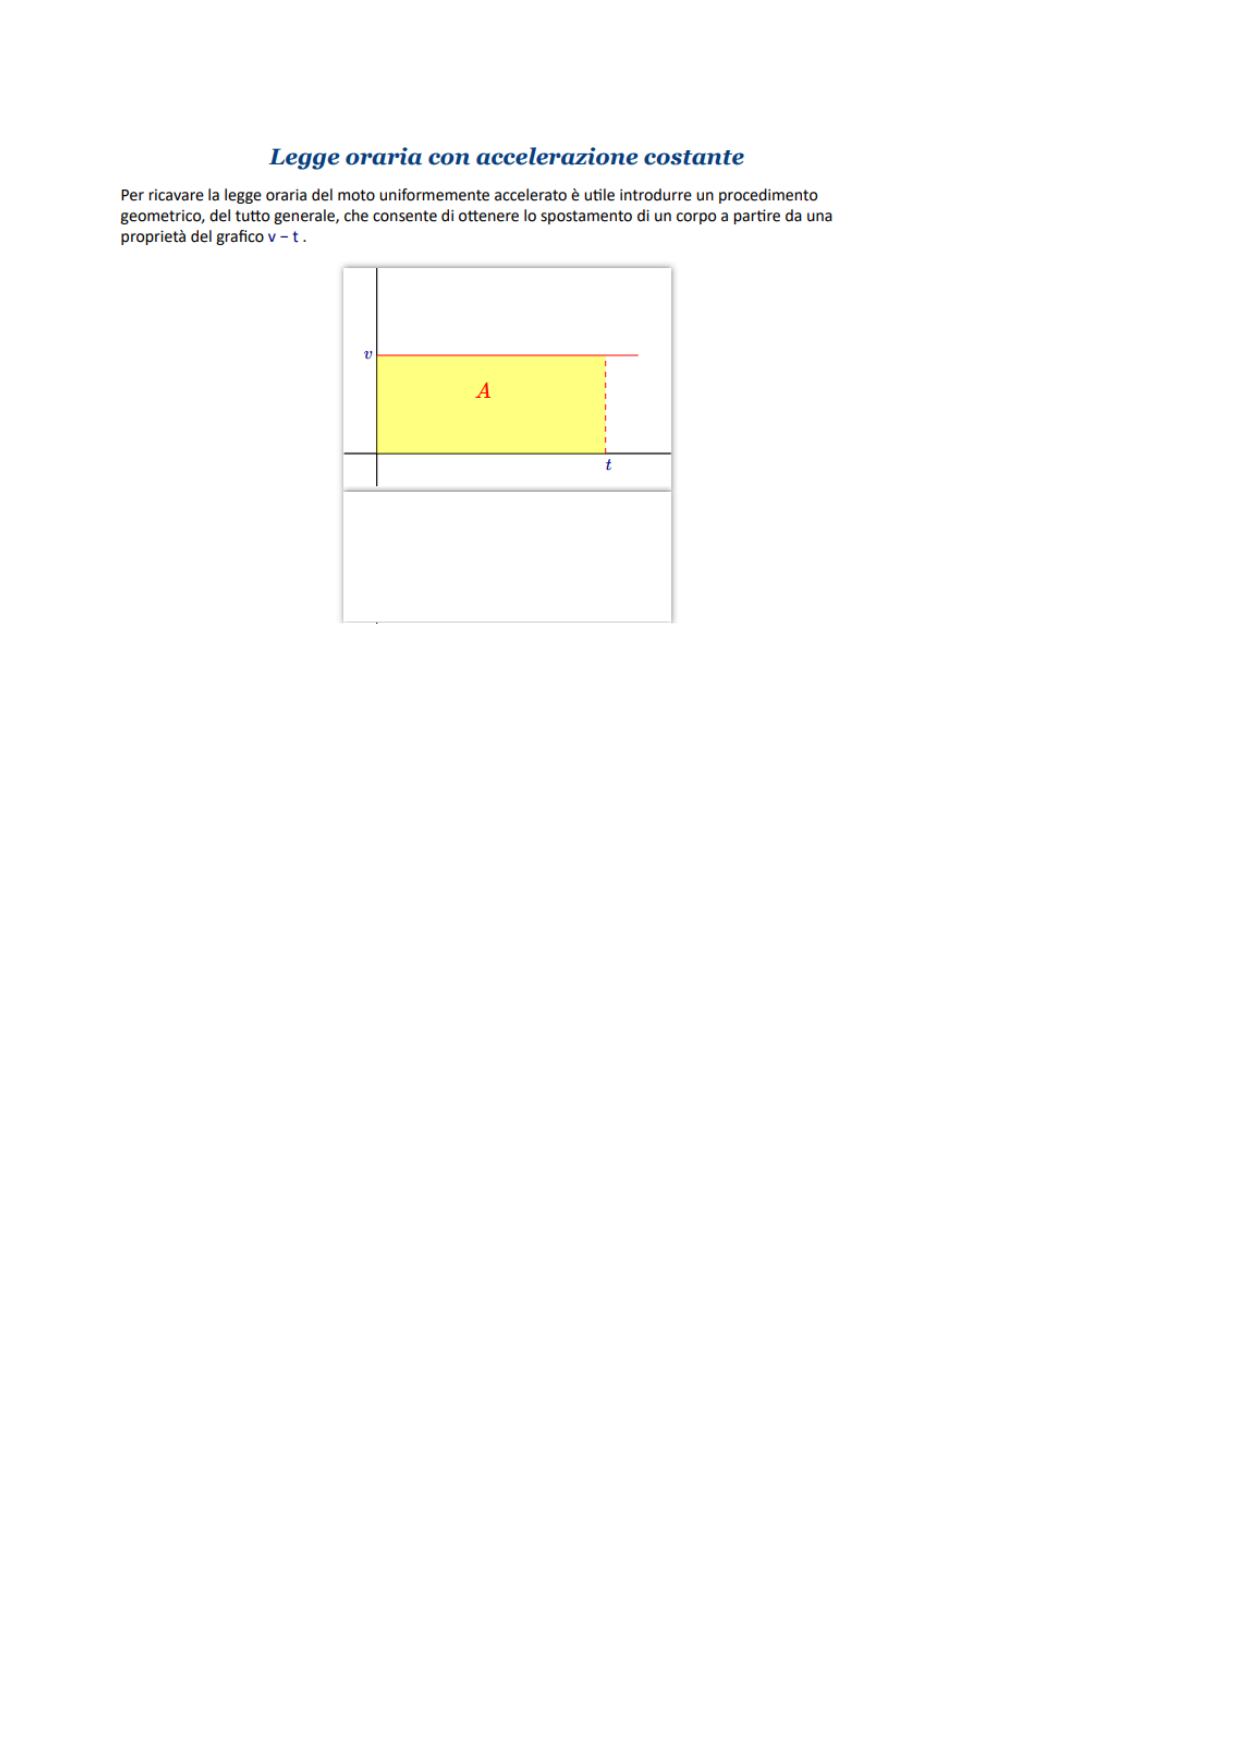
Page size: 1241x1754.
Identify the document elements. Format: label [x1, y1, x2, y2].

picture [118, 147, 851, 639]
